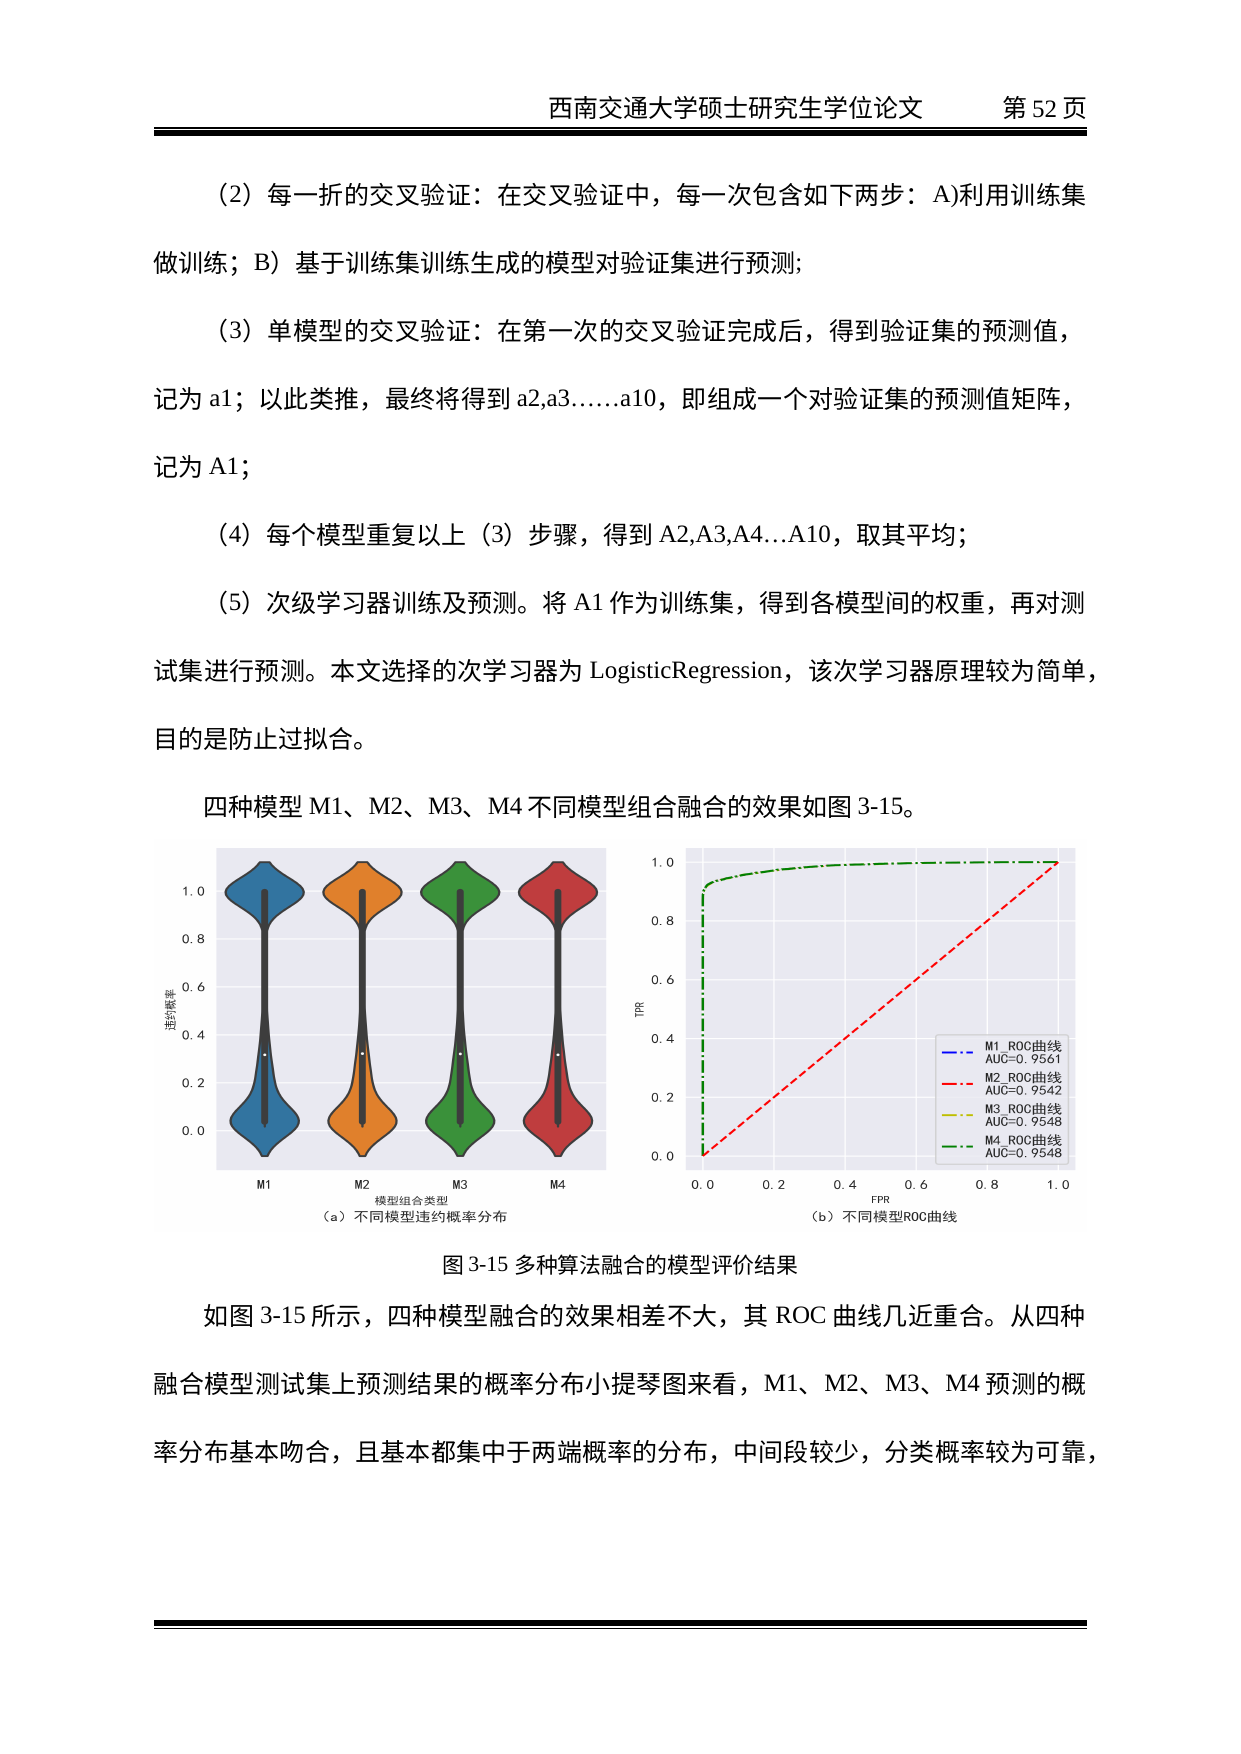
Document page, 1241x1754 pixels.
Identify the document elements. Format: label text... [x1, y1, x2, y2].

text （2）每一折的交叉验证：在交叉验证中，每一次包含如下两步：A)利用训练集做训练；B）基于训练集训练生成的模型对验证集进行预测; [153, 160, 1087, 296]
text （4）每个模型重复以上（3）步骤，得到A2,A3,A4…A10，取其平均； [153, 499, 1087, 567]
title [153, 1281, 1087, 1484]
title 图3-15 多种算法融合的模型评价结果 [153, 1247, 1087, 1281]
text （3）单模型的交叉验证：在第一次的交叉验证完成后，得到验证集的预测值，记为a1；以此类推，最终将得到a2,a3……a10，即组成一个对验证集的预测值矩阵，记为A1； [153, 296, 1087, 499]
title 四种模型M1、M2、M3、M4不同模型组合融合的效果如图3-15。 [153, 771, 1087, 839]
picture [153, 839, 1087, 1232]
text （5）次级学习器训练及预测。将A1作为训练集，得到各模型间的权重，再对测试集进行预测。本文选择的次学习器为LogisticRegression，该次学习器原理较为简单，目的是防止过拟合。 [153, 567, 1087, 771]
